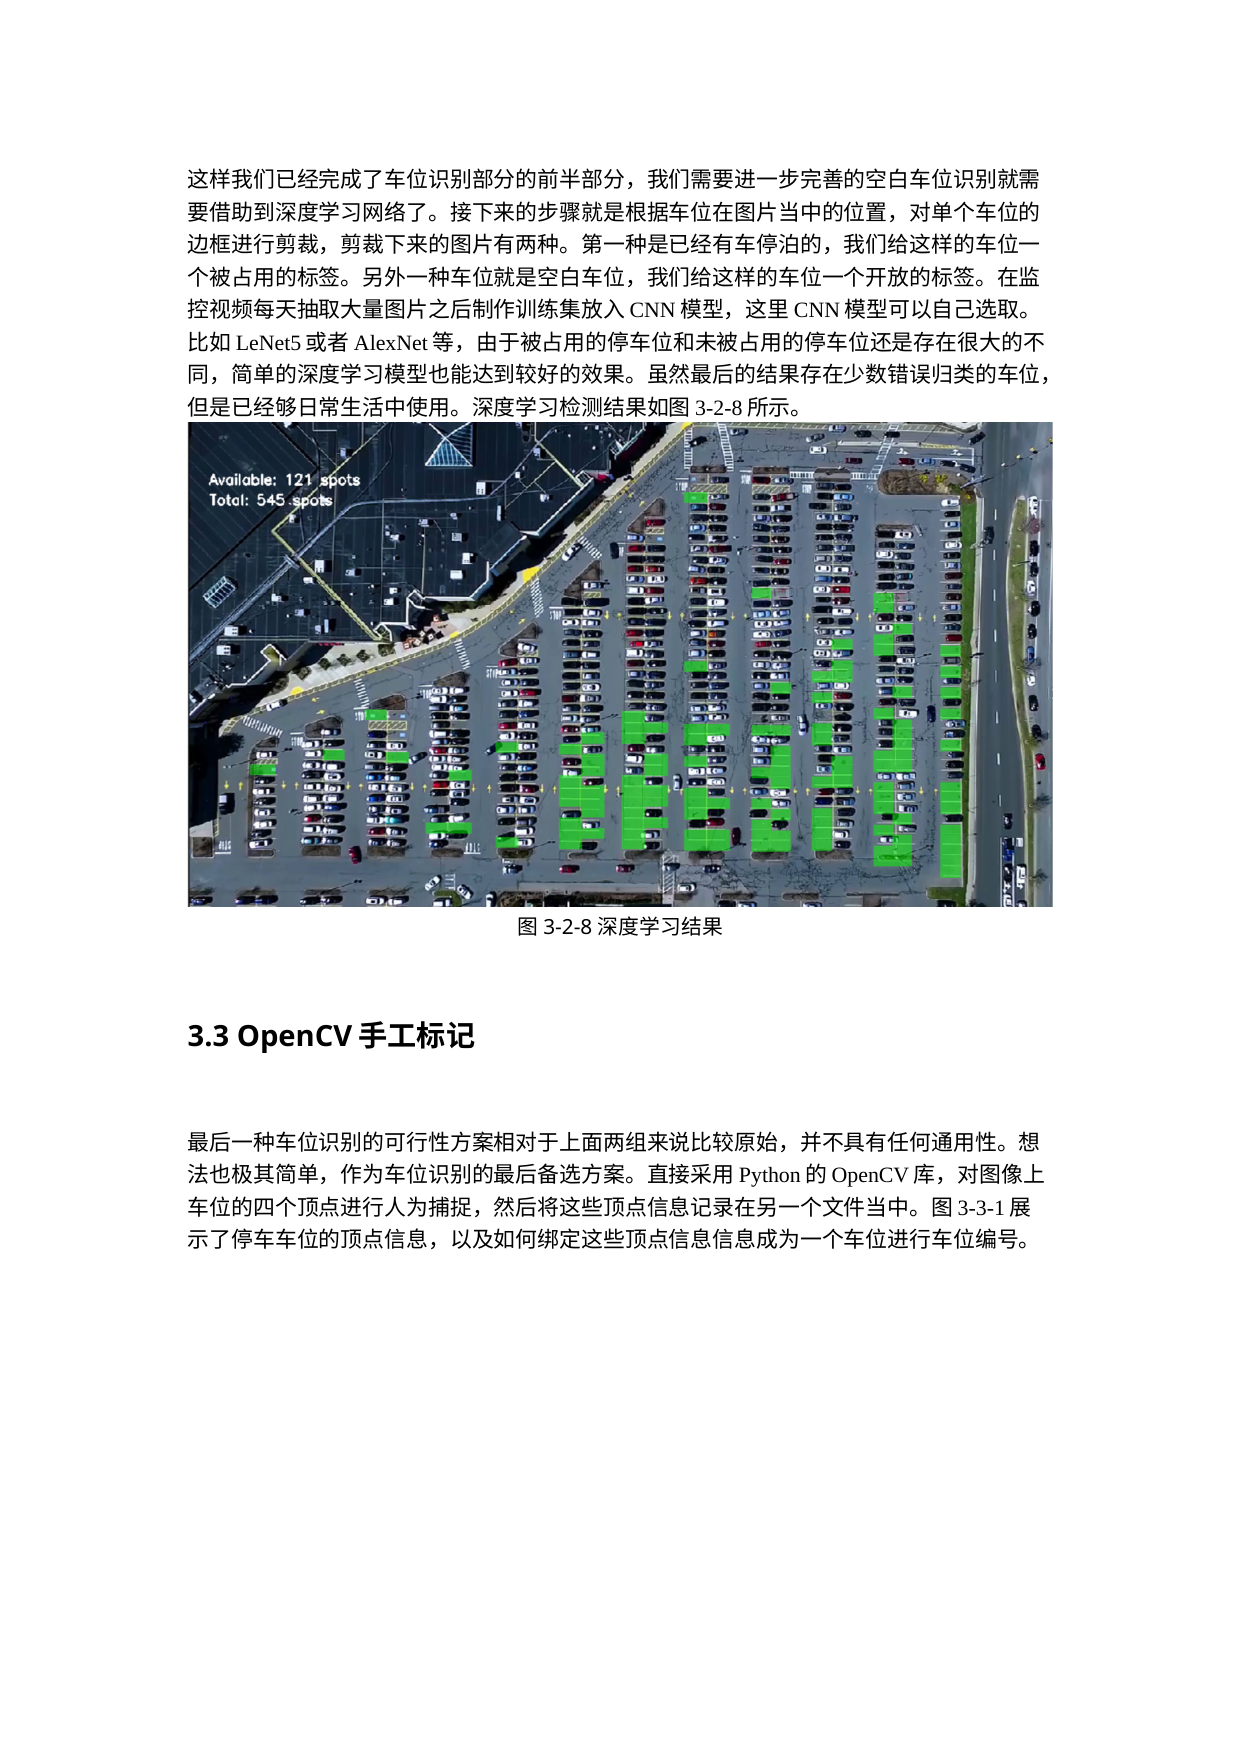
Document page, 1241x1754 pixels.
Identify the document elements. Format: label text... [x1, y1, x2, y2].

picture [187, 422, 1053, 907]
text 这样我们已经完成了车位识别部分的前半部分，我们需要进一步完善的空白车位识别就需要借助到深度学习网络了。接下来的步骤就是根据车位在图片当中的位置，对单个车位的边框进行剪裁，剪裁下来的图片有两种。第一种是已经有车停泊的，我们给这样的车位一个被占用的标签。另外一种车位就是空白车位，我们给这样的车位一个开放的标签。在监控视频每天抽取大量图片之后制作训练集放入CNN模型，这里CNN模型可以自己选取。比如LeNet5或者AlexNet等，由于被占用的停车位和未被占用的停车位还是存在很大的不同，简单的深度学习模型也能达到较好的效果。虽然最后的结果存在少数错误归类的车位，但是已经够日常生活中使用。深度学习检测结果如图3-2-8所示。 [187, 162, 1053, 422]
subtitle 3.3 OpenCV手工标记 [187, 1002, 1053, 1067]
text 最后一种车位识别的可行性方案相对于上面两组来说比较原始，并不具有任何通用性。想法也极其简单，作为车位识别的最后备选方案。直接采用Python的OpenCV库，对图像上车位的四个顶点进行人为捕捉，然后将这些顶点信息记录在另一个文件当中。图3-3-1展示了停车车位的顶点信息，以及如何绑定这些顶点信息信息成为一个车位进行车位编号。 [187, 1124, 1053, 1254]
text 图 3-2-8 深度学习结果 [187, 909, 1053, 942]
